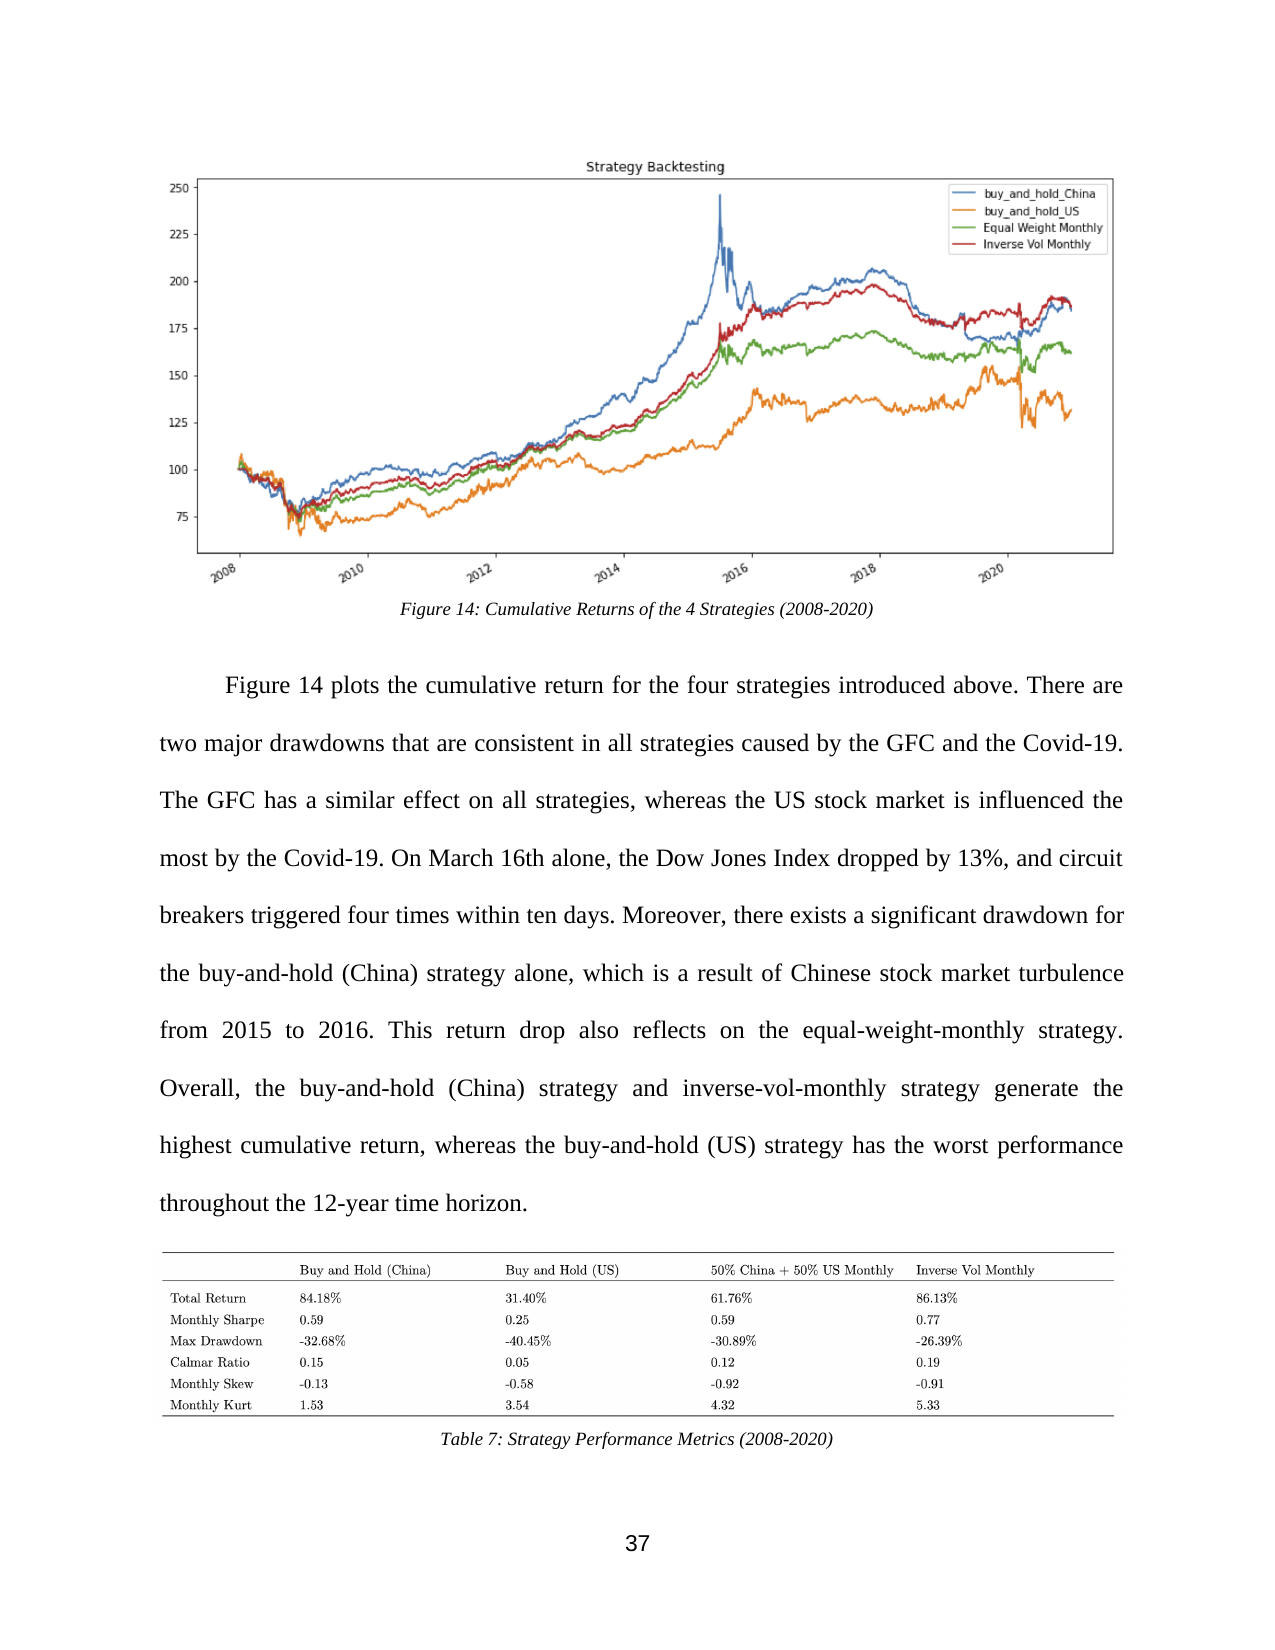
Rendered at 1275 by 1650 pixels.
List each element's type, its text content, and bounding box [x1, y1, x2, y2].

text Figure 14: Cumulative Returns of the 4 Strategies (2008-2020) [150, 598, 1125, 619]
picture [150, 150, 1125, 594]
picture [150, 1245, 1125, 1425]
text Figure 14 plots the cumulative return for the four strategies introduced above. There are two major drawdowns that are consistent in all strategies caused by the GFC and the Covid-19. The GFC has a similar effect on all strategies, whereas the US stock market is influenced the most by the Covid-19. On March 16th alone, the Dow Jones Index dropped by 13%, and circuit breakers triggered four times within ten days. Moreover, there exists a significant drawdown for the buy-and-hold (China) strategy alone, which is a result of Chinese stock market turbulence from 2015 to 2016. This return drop also reflects on the equal-weight-monthly strategy. Overall, the buy-and-hold (China) strategy and inverse-vol-monthly strategy generate the highest cumulative return, whereas the buy-and-hold (US) strategy has the worst performance throughout the 12-year time horizon. [159, 670, 1125, 1216]
text Table 7: Strategy Performance Metrics (2008-2020) [150, 1428, 1125, 1450]
